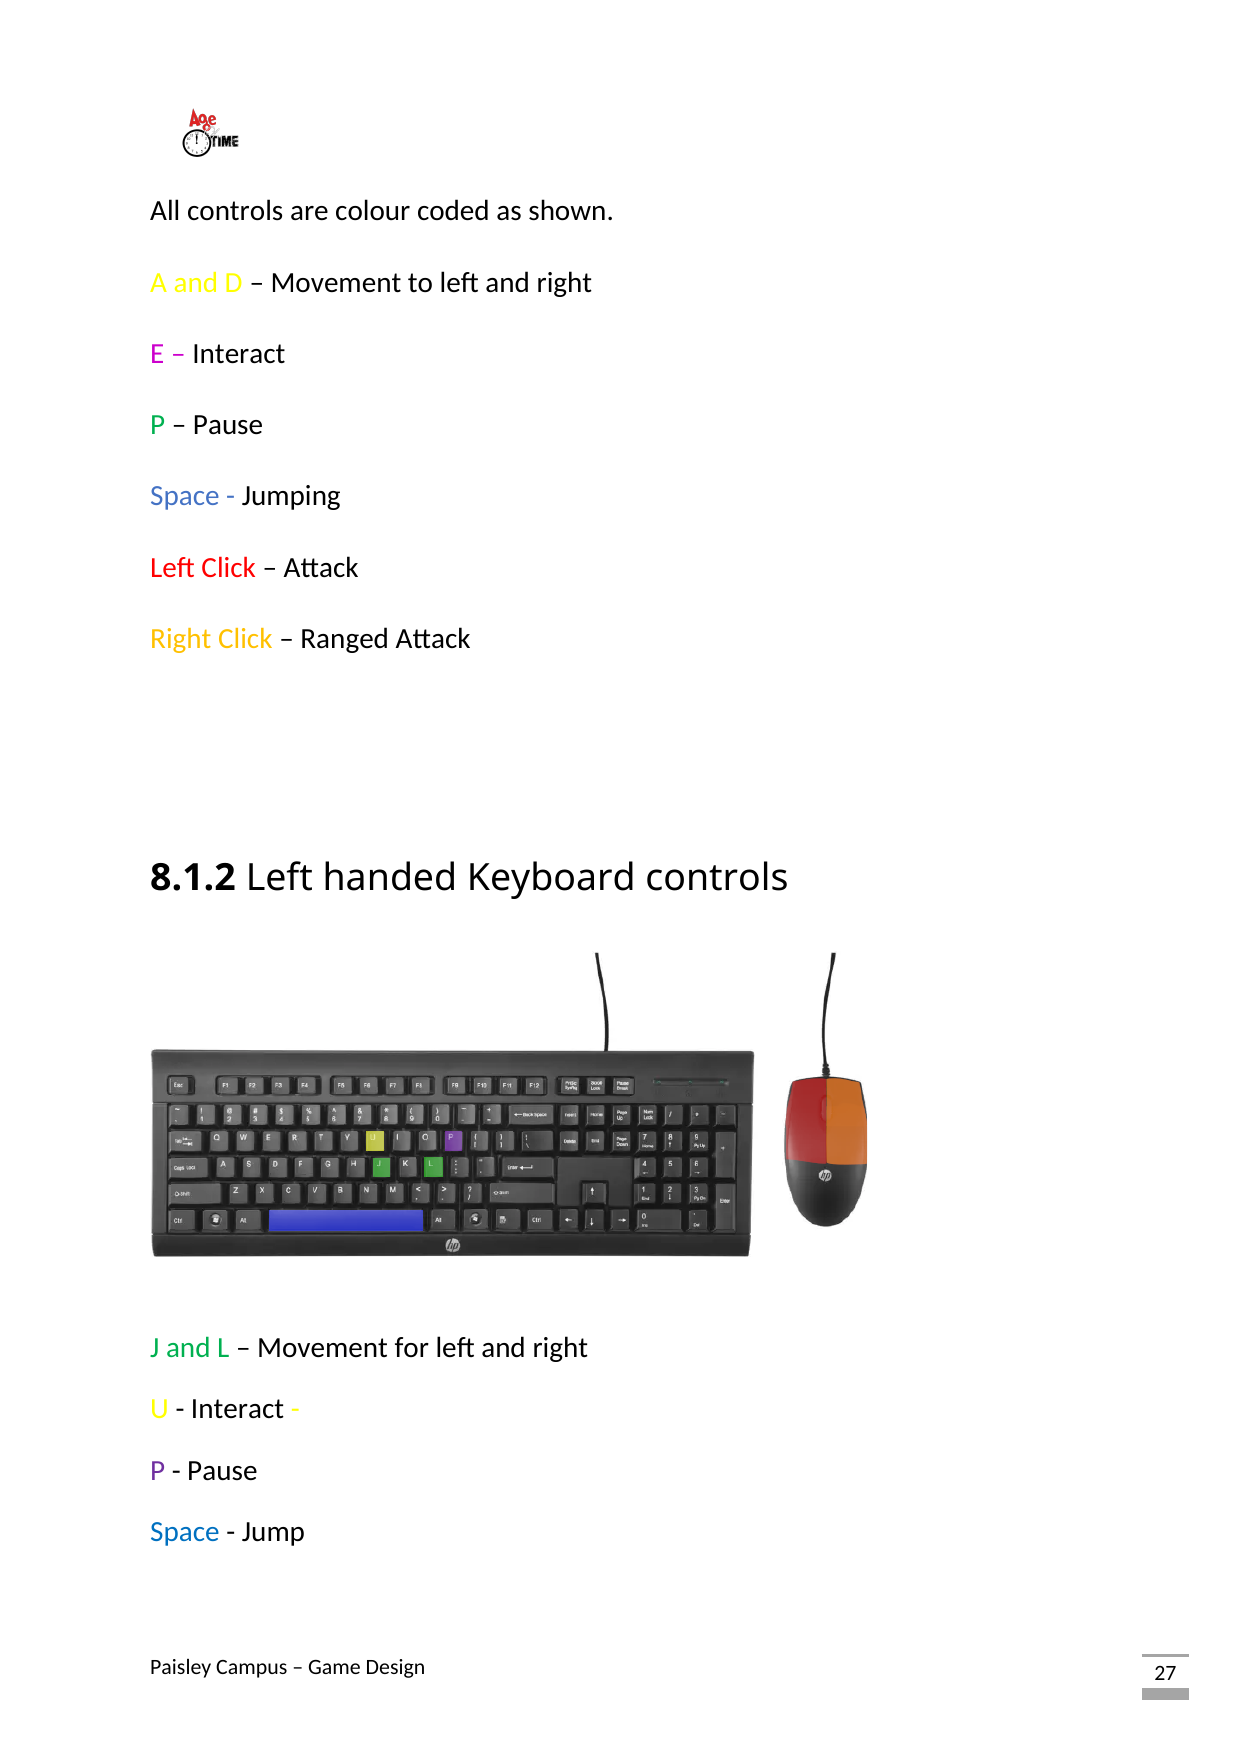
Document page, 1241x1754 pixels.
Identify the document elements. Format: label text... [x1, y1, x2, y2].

text P - Pause [150, 1452, 1090, 1487]
text Right Click – Ranged Attack [150, 620, 1090, 656]
picture [150, 951, 868, 1257]
text All controls are colour coded as shown. [150, 192, 1090, 228]
text U - Interact - [150, 1391, 1090, 1426]
text Space - Jump [150, 1513, 1090, 1548]
text E – Interact [150, 335, 1090, 371]
text A and D – Movement to left and right [150, 264, 1090, 299]
text P – Pause [150, 406, 1090, 442]
text Space - Jumping [150, 477, 1090, 513]
text Left Click – Attack [150, 549, 1090, 584]
picture [150, 73, 269, 193]
subtitle 8.1.2 Left handed Keyboard controls [150, 850, 1090, 901]
text J and L – Movement for left and right [150, 1329, 1090, 1365]
